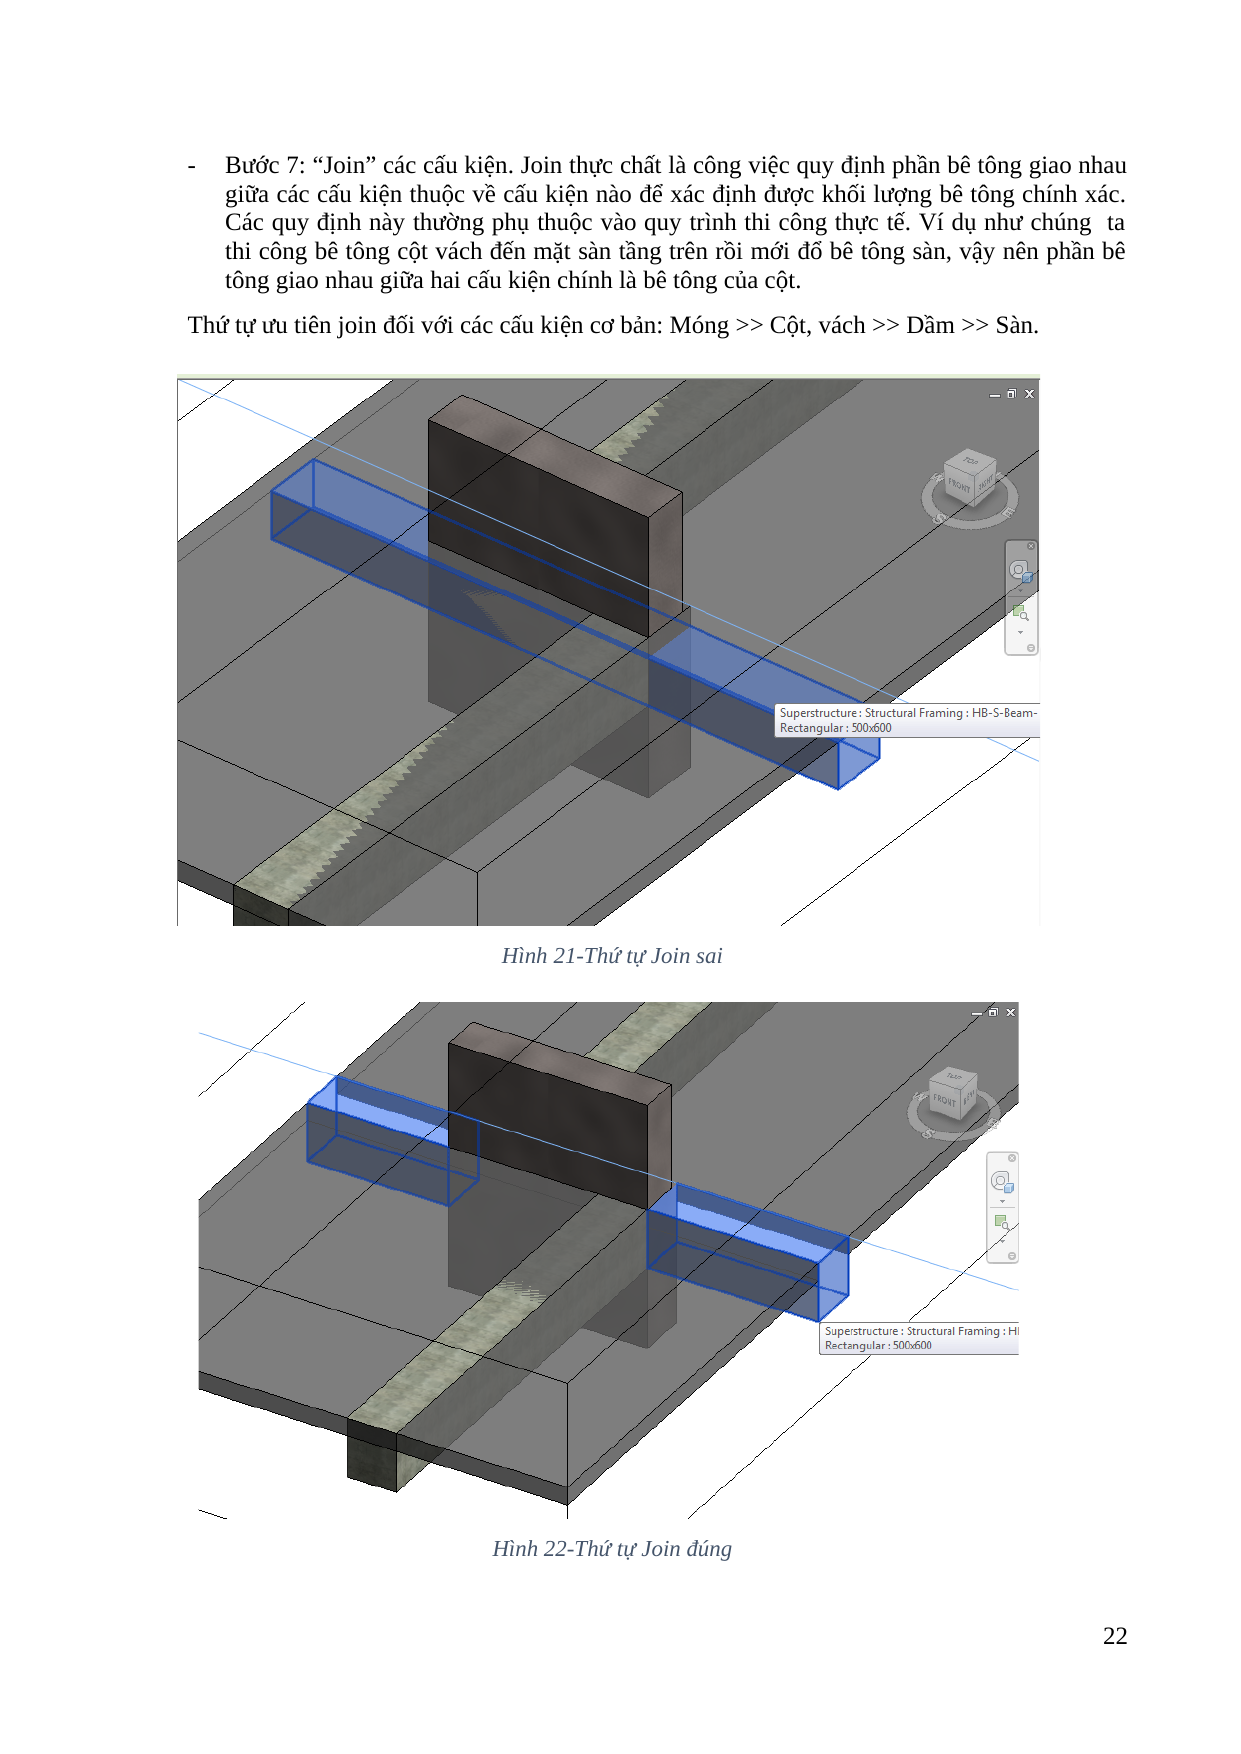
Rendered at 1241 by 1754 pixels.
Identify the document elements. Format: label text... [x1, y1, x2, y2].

list Bước 7: “Join” các cấu kiện. Join thực chất là công việc quy định phần bê tông giao nhau giữa các cấu kiện thuộc về cấu kiện nào để xác định được khối lượng bê tông chính xác. Các quy định này thường phụ thuộc vào quy trình thi công thực tế. Ví dụ như chúng ta thi công bê tông cột vách đến mặt sàn tầng trên rồi mới đổ bê tông sàn, vậy nên phần bê tông giao nhau giữa hai cấu kiện chính là bê tông của cột. [187, 150, 1128, 294]
picture [177, 374, 1041, 926]
picture [198, 1002, 1019, 1519]
text Thứ tự ưu tiên join đối với các cấu kiện cơ bản: Móng >> Cột, vách >> Dầm >> Sàn. [187, 310, 1128, 339]
